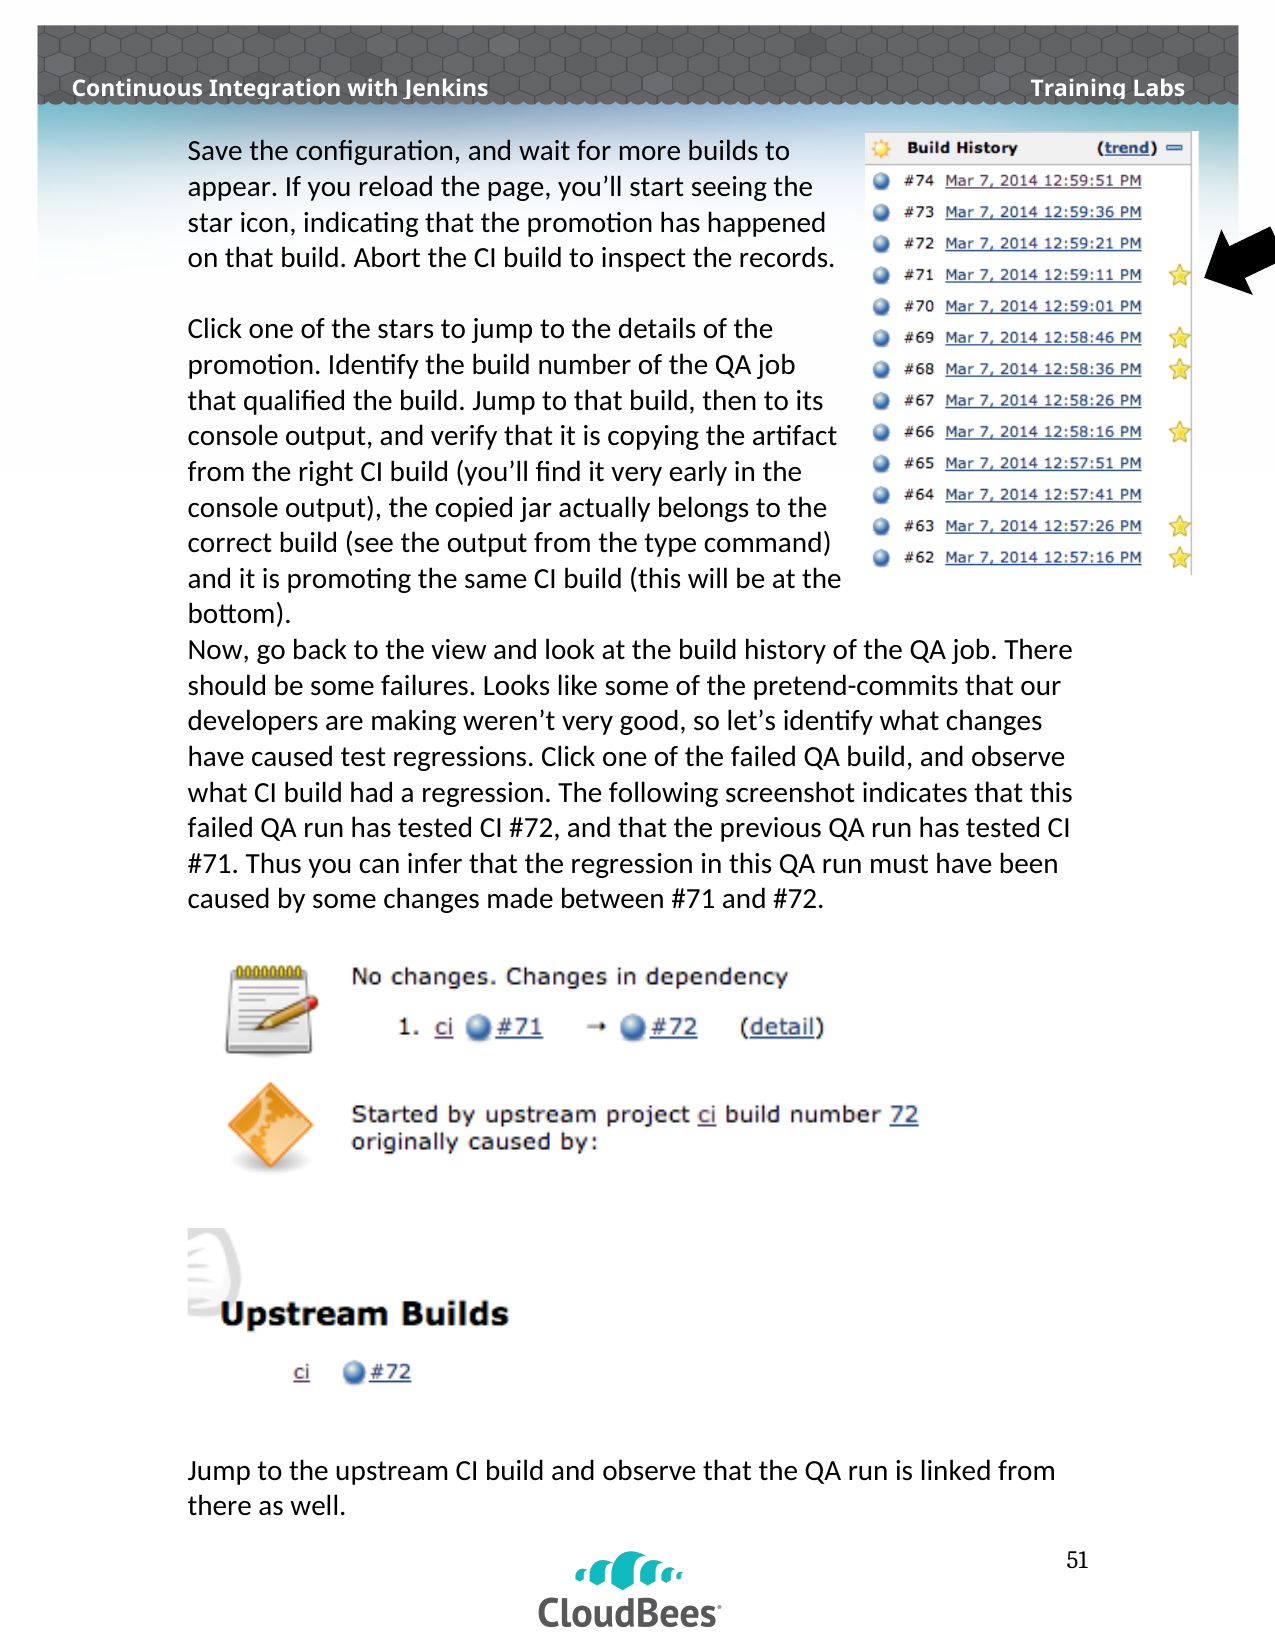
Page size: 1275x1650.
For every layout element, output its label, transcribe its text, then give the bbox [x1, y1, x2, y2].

picture [0, 0, 1275, 575]
picture [525, 1538, 729, 1650]
text Now, go back to the view and look at the build history of the QA job. There should be some failures. Looks like some of the pretend-commits that our developers are making weren’t very good, so let’s identify what changes have caused test regressions. Click one of the failed QA build, and observe what CI build had a regression. The following screenshot indicates that this failed QA run has tested CI #72, and that the previous QA run has tested CI #71. Thus you can infer that the regression in this QA run must have been caused by some changes made between #71 and #72. [187, 631, 1087, 916]
picture [187, 916, 1034, 1175]
picture [187, 1228, 570, 1427]
text Save the configuration, and wait for more builds to appear. If you reload the page, you’ll start seeing the star icon, indicating that the promotion has happened on that build. Abort the CI build to inspect the records. [187, 132, 865, 275]
text Jump to the upstream CI build and observe that the QA run is linked from there as well. [187, 1452, 1087, 1523]
text Click one of the stars to jump to the details of the promotion. Identify the build number of the QA job that qualified the build. Jump to that build, then to its console output, and verify that it is copying the artifact from the right CI build (you’ll find it very early in the console output), the copied jar actually belongs to the correct build (see the output from the type command) and it is promoting the same CI build (this will be at the bottom). [187, 311, 1087, 631]
